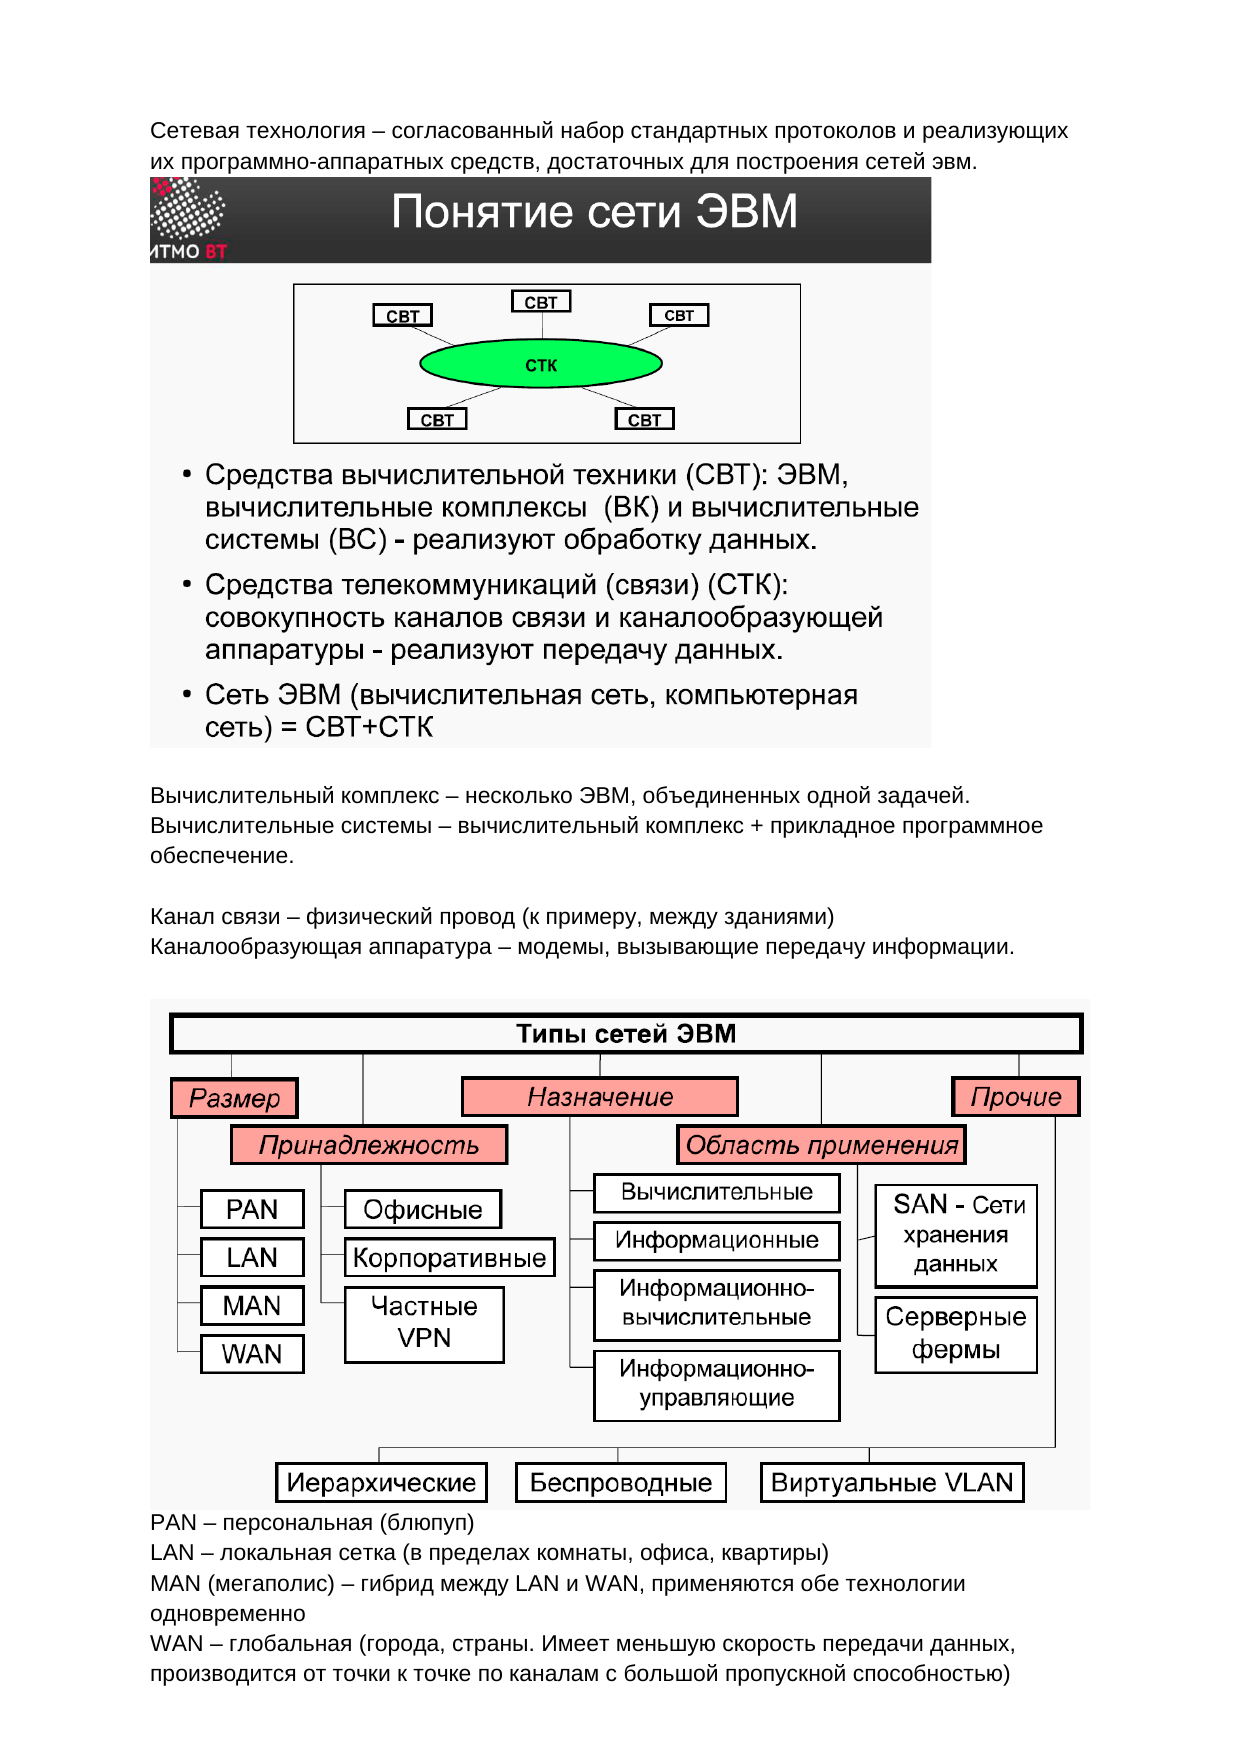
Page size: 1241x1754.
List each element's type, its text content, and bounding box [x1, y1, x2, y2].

text Вычислительный комплекс – несколько ЭВМ, объединенных одной задачей. [150, 782, 1090, 808]
picture [150, 999, 1091, 1510]
text MAN (мегаполис) – гибрид между LAN и WAN, применяются обе технологии одновременно [150, 1569, 1090, 1626]
text Канал связи – физический провод (к примеру, между зданиями) Каналообразующая аппаратура – модемы, вызывающие передачу информации. [150, 903, 1090, 959]
text PAN – персональная (блюпуп) [150, 1510, 1090, 1536]
picture [150, 177, 932, 748]
text LAN – локальная сетка (в пределах комнаты, офиса, квартиры) [150, 1539, 1090, 1566]
text Вычислительные системы – вычислительный комплекс + прикладное программное обеспечение. [150, 812, 1090, 869]
text WAN – глобальная (города, страны. Имеет меньшую скорость передачи данных, производится от точки к точке по каналам с большой пропускной способностью) [150, 1630, 1090, 1687]
text Сетевая технология – согласованный набор стандартных протоколов и реализующих их программно-аппаратных средств, достаточных для построения сетей эвм. [150, 117, 1090, 174]
